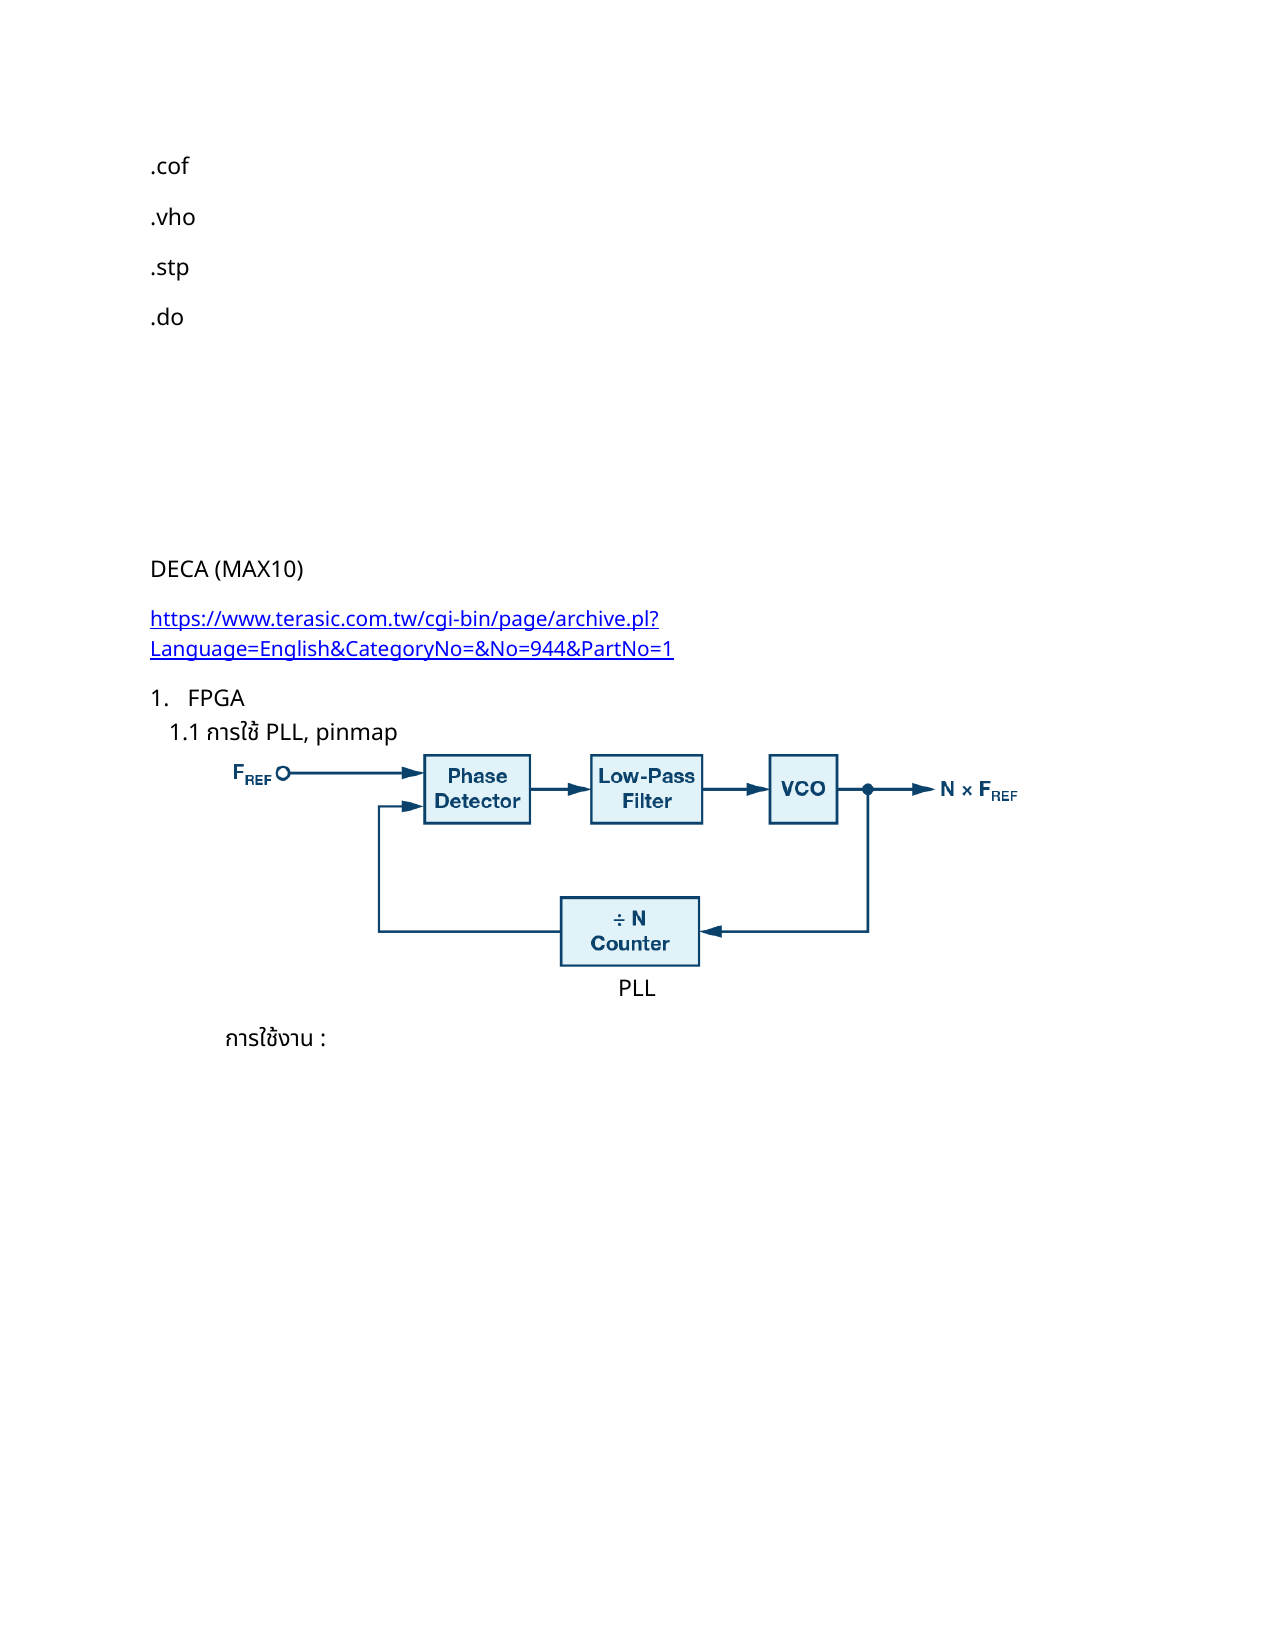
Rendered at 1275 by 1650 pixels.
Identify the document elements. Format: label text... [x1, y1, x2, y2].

picture [225, 752, 1026, 970]
list FPGA [150, 682, 1125, 713]
list การใช้ PLL, pinmap [169, 715, 1125, 750]
text .cof [150, 150, 1125, 181]
text DECA (MAX10) [150, 553, 1125, 584]
list PLL [525, 972, 1125, 1003]
text https://www.terasic.com.tw/cgi-bin/page/archive.pl?Language=English&CategoryNo=&No=944&PartNo=1 [150, 604, 1125, 663]
text การใช้งาน : [150, 1022, 1125, 1057]
text .do [150, 301, 1125, 332]
text .stp [150, 251, 1125, 282]
text .vho [150, 200, 1125, 232]
